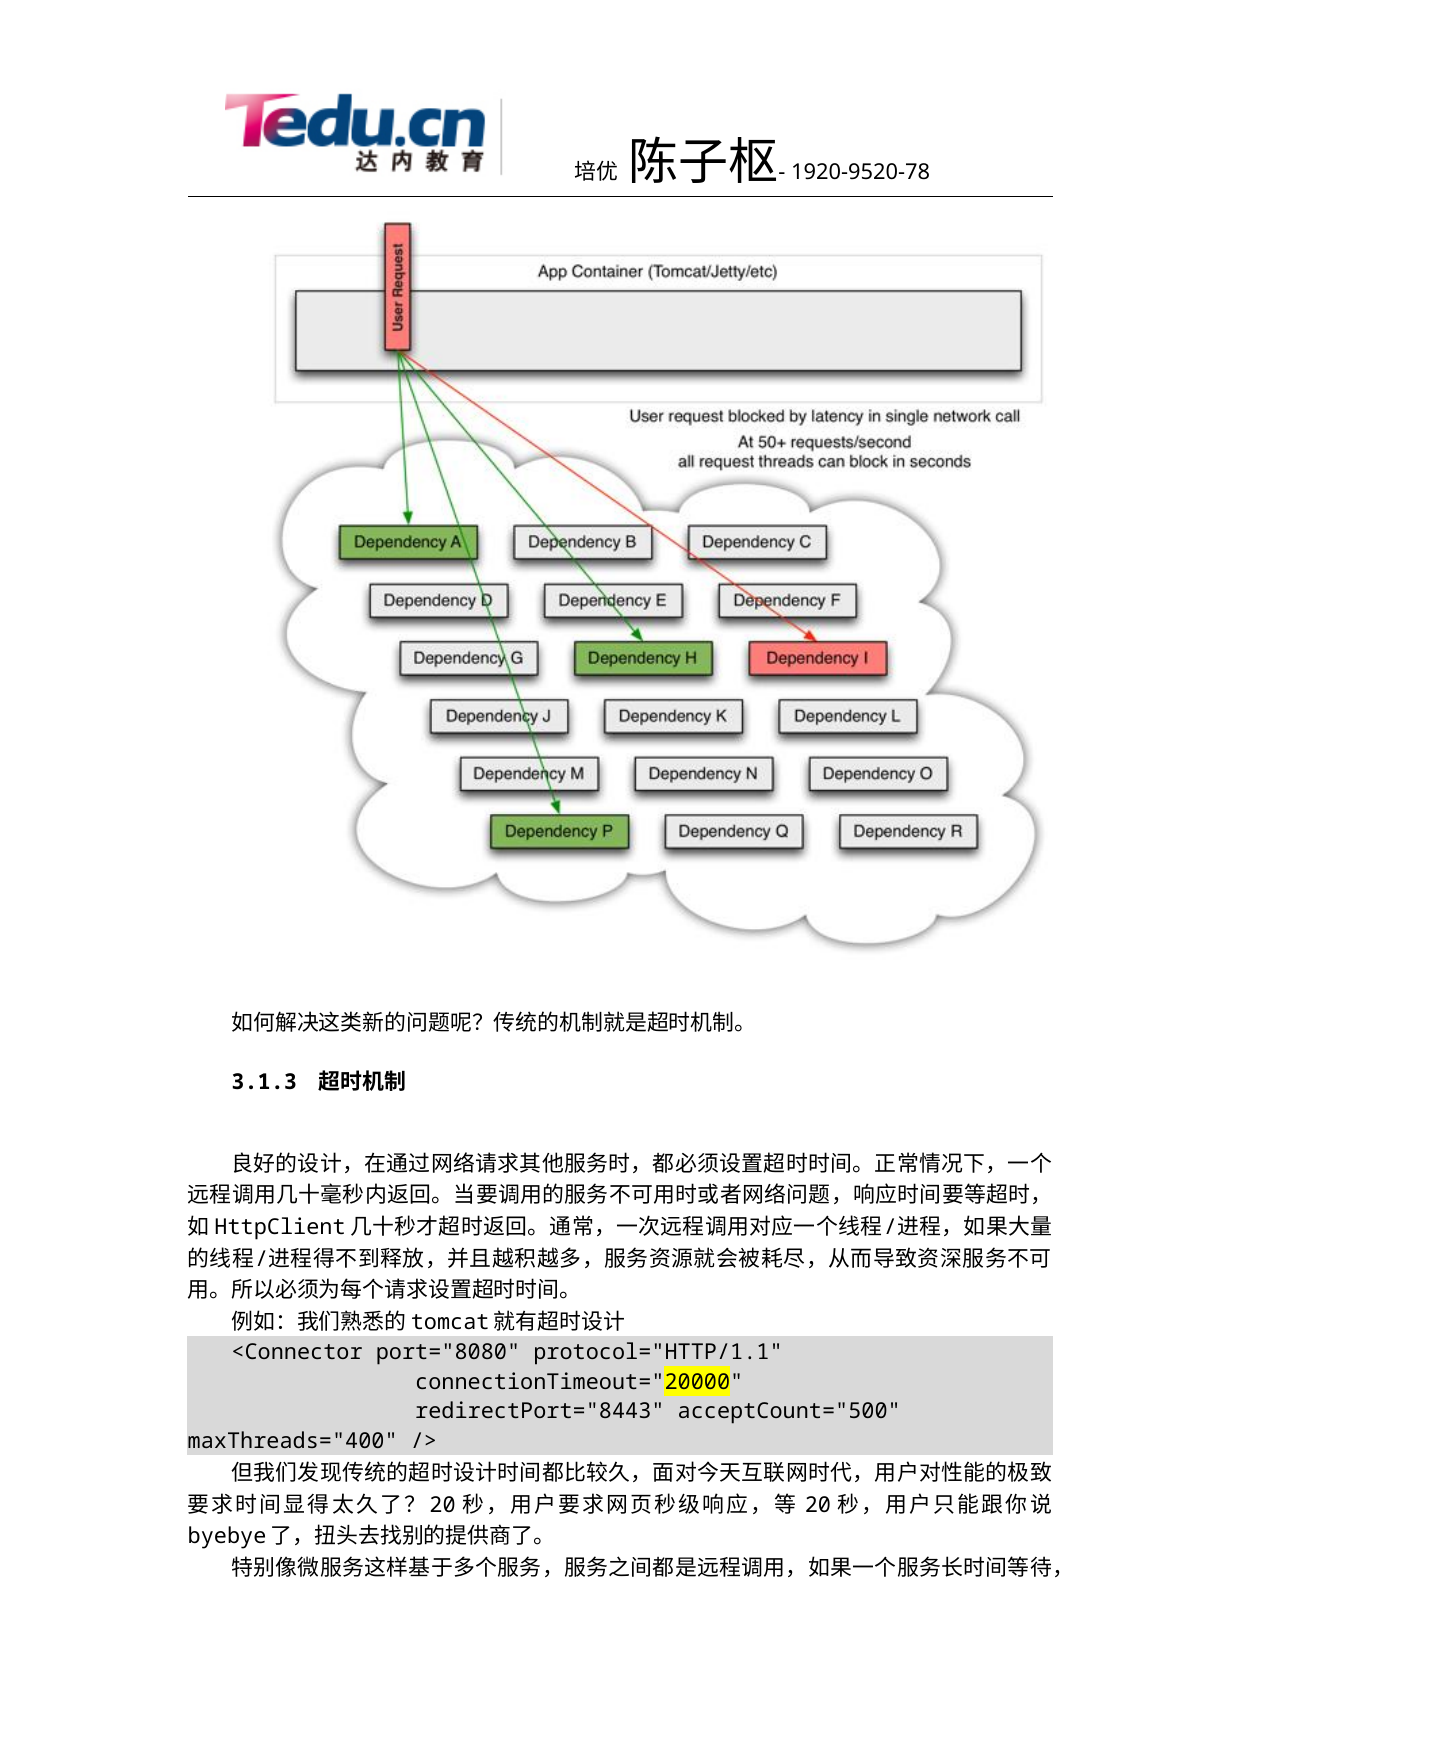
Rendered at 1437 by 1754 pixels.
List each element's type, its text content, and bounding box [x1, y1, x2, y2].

text 但我们发现传统的超时设计时间都比较久，面对今天互联网时代，用户对性能的极致要求时间显得太久了？20秒，用户要求网页秒级响应，等20秒，用户只能跟你说byebye了，扭头去找别的提供商了。 [187, 1455, 1053, 1550]
picture [225, 88, 507, 180]
subtitle 超时机制 [187, 1064, 1053, 1095]
text <Connector port="8080" protocol="HTTP/1.1" [187, 1336, 1053, 1366]
text 如何解决这类新的问题呢？传统的机制就是超时机制。 [187, 1005, 1053, 1037]
text 例如：我们熟悉的tomcat就有超时设计 [187, 1304, 1053, 1336]
text connectionTimeout="20000" [730, 1366, 1053, 1396]
text 良好的设计，在通过网络请求其他服务时，都必须设置超时时间。正常情况下，一个远程调用几十毫秒内返回。当要调用的服务不可用时或者网络问题，响应时间要等超时，如HttpClient几十秒才超时返回。通常，一次远程调用对应一个线程/进程，如果大量的线程/进程得不到释放，并且越积越多，服务资源就会被耗尽，从而导致资深服务不可用。所以必须为每个请求设置超时时间。 [187, 1146, 1053, 1304]
text 特别像微服务这样基于多个服务，服务之间都是远程调用，如果一个服务长时间等待，用户体验会极差的，那怎么办呢？断路器模式应运而生。 [187, 1550, 1053, 1582]
text redirectPort="8443" acceptCount="500" maxThreads="400" /> [187, 1396, 1053, 1455]
picture [225, 201, 1091, 989]
text connectionTimeout="20000" [187, 1366, 664, 1396]
